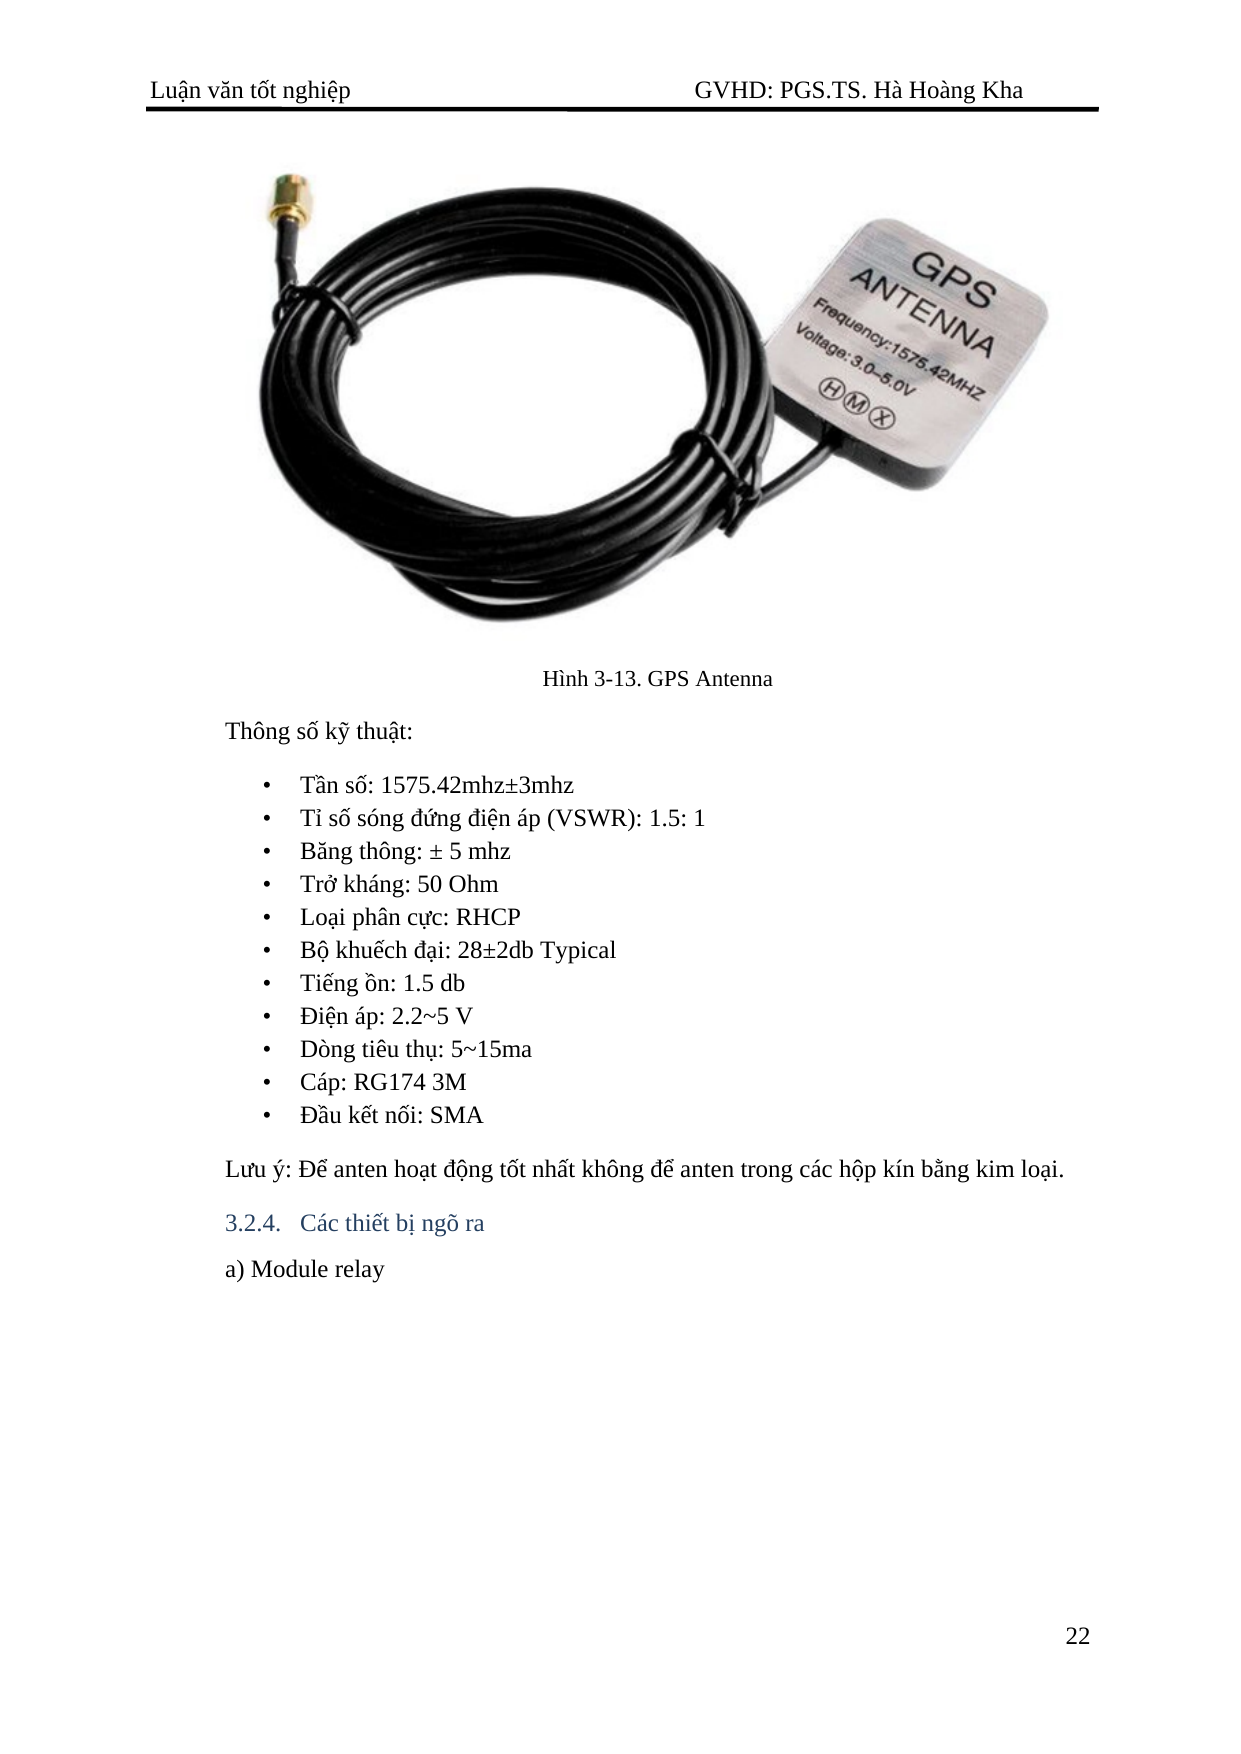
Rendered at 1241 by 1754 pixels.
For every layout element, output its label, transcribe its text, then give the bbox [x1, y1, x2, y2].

text Lưu ý: Để anten hoạt động tốt nhất không để anten trong các hộp kín bằng kim loại. [150, 1154, 1090, 1183]
subtitle Các thiết bị ngõ ra [150, 1208, 1090, 1237]
list Dòng tiêu thụ: 5~15ma [262, 1034, 1090, 1063]
list Cáp: RG174 3M [262, 1067, 1090, 1096]
list Điện áp: 2.2~5 V [262, 1001, 1090, 1030]
text Thông số kỹ thuật: [150, 716, 1090, 745]
list Băng thông: ± 5 mhz [262, 836, 1090, 865]
text a) Module relay [150, 1254, 1090, 1282]
list Loại phân cực: RHCP [262, 902, 1090, 931]
list Bộ khuếch đại: 28±2db Typical [262, 935, 1090, 964]
list Tiếng ồn: 1.5 db [262, 968, 1090, 997]
list Trở kháng: 50 Ohm [262, 869, 1090, 898]
list Đầu kết nối: SMA [262, 1101, 1090, 1129]
list Tỉ số sóng đứng điện áp (VSWR): 1.5: 1 [262, 803, 1090, 832]
picture [240, 150, 1075, 641]
list Tần số: 1575.42mhz±3mhz [262, 770, 1090, 799]
